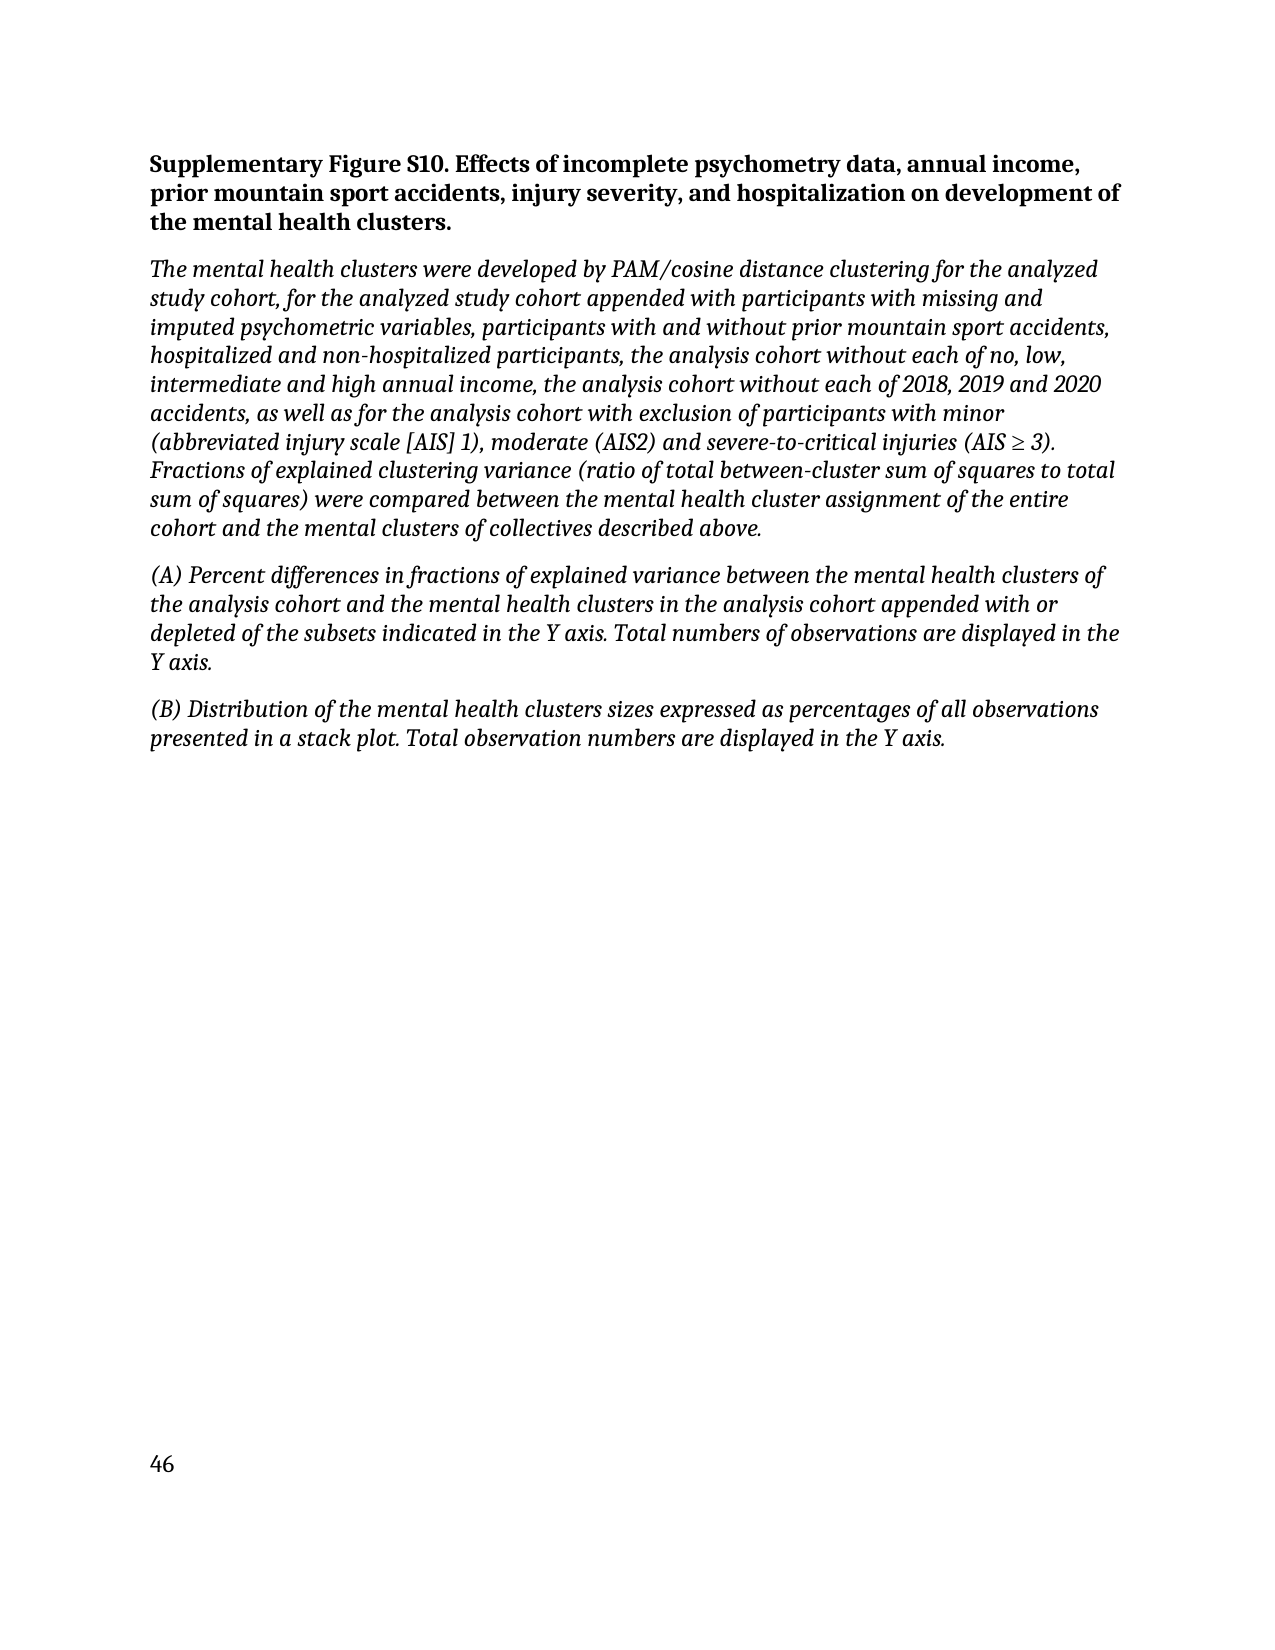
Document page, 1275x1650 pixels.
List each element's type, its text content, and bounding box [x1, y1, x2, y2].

text (A) Percent differences in fractions of explained variance between the mental health clusters of the analysis cohort and the mental health clusters in the analysis cohort appended with or depleted of the subsets indicated in the Y axis. Total numbers of observations are displayed in the Y axis. [150, 561, 1125, 676]
text The mental health clusters were developed by PAM/cosine distance clustering for the analyzed study cohort, for the analyzed study cohort appended with participants with missing and imputed psychometric variables, participants with and without prior mountain sport accidents, hospitalized and non-hospitalized participants, the analysis cohort without each of no, low, intermediate and high annual income, the analysis cohort without each of 2018, 2019 and 2020 accidents, as well as for the analysis cohort with exclusion of participants with minor (abbreviated injury scale [AIS] 1), moderate (AIS2) and severe-to-critical injuries (AIS 3). Fractions of explained clustering variance (ratio of total between-cluster sum of squares to total sum of squares) were compared between the mental health cluster assignment of the entire cohort and the mental clusters of collectives described above. [150, 255, 1125, 542]
text (B) Distribution of the mental health clusters sizes expressed as percentages of all observations presented in a stack plot. Total observation numbers are displayed in the Y axis. [150, 695, 1125, 752]
text Supplementary Figure S10. Effects of incomplete psychometry data, annual income, prior mountain sport accidents, injury severity, and hospitalization on development of the mental health clusters. [150, 150, 1125, 236]
